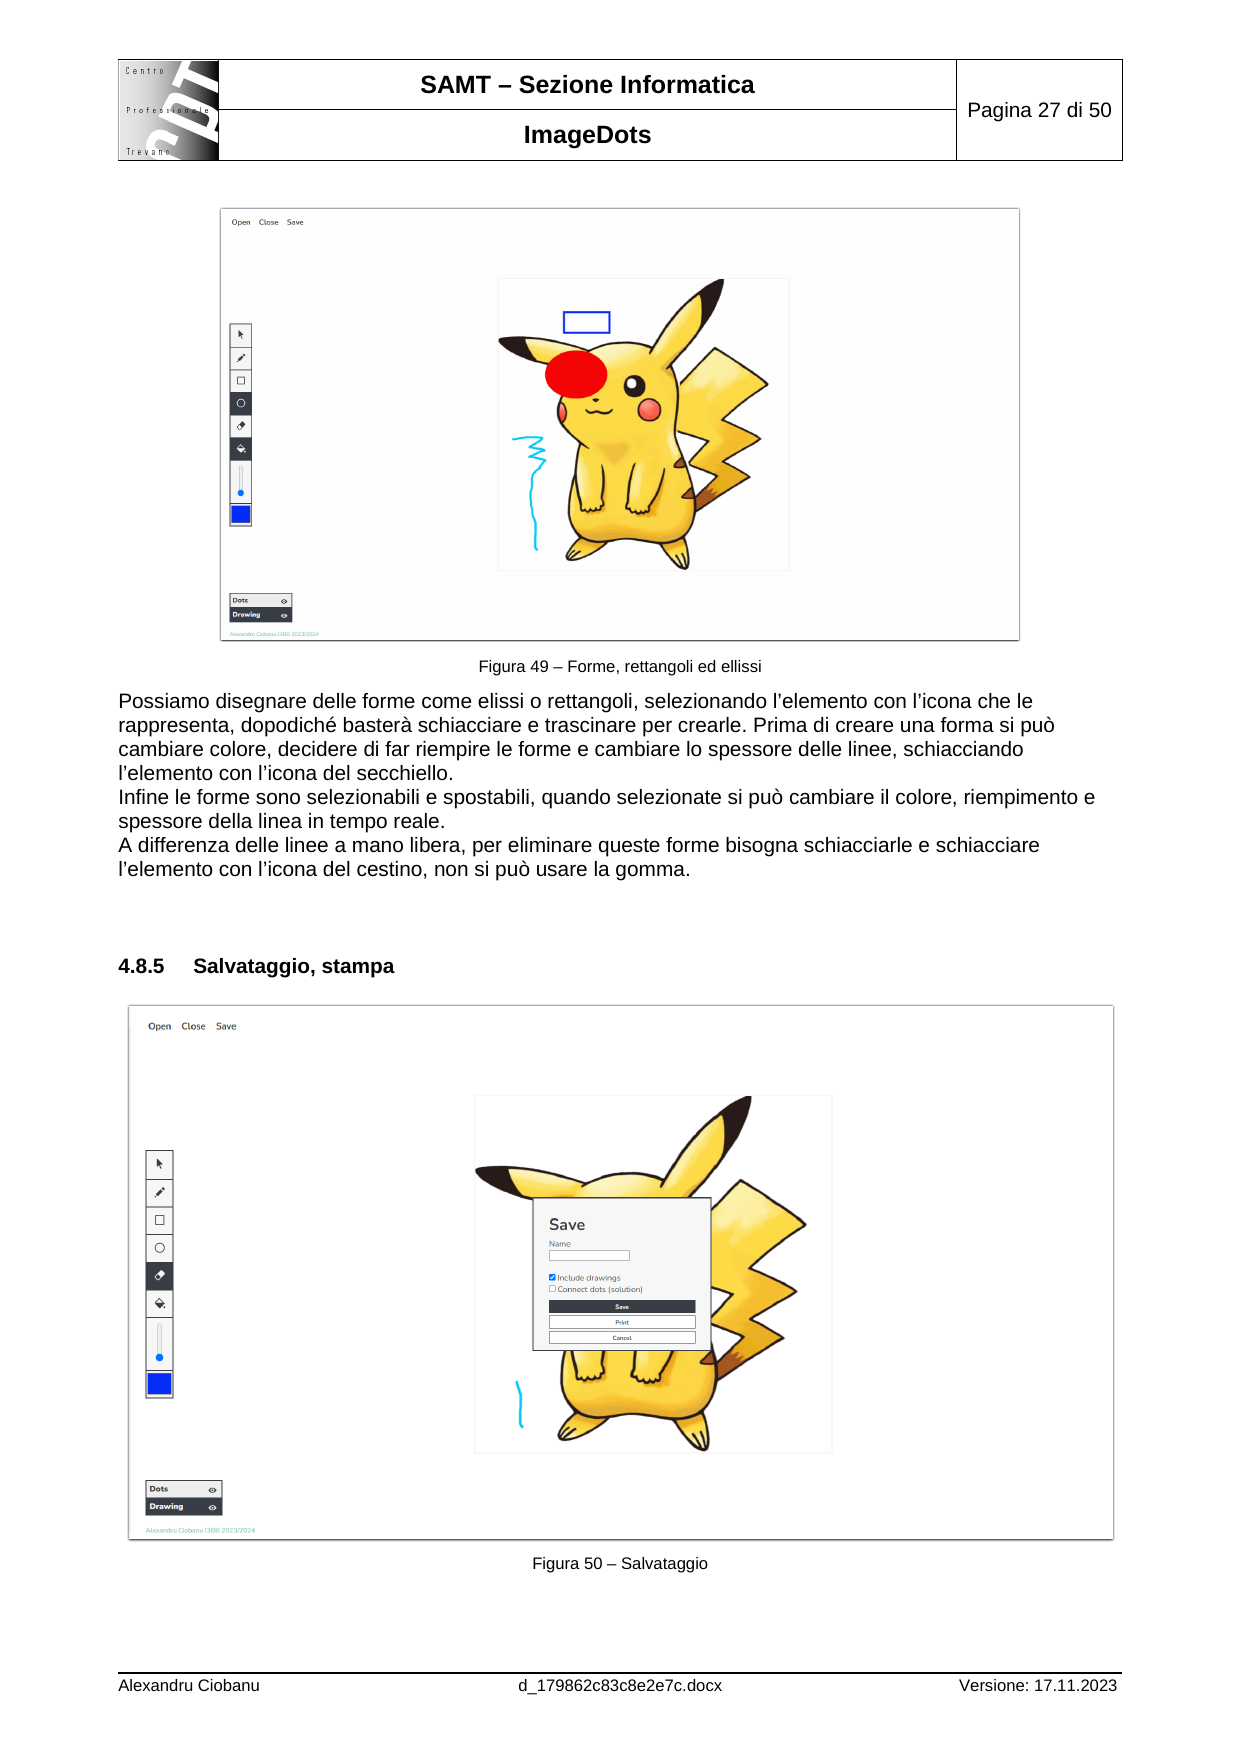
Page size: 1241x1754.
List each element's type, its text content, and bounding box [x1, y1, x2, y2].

text Possiamo disegnare delle forme come elissi o rettangoli, selezionando l’elemento con l’icona che le rappresenta, dopodiché basterà schiacciare e trascinare per crearle. Prima di creare una forma si può cambiare colore, decidere di far riempire le forme e cambiare lo spessore delle linee, schiacciando l’elemento con l’icona del secchiello. [118, 689, 1122, 784]
text Figura 50 – Salvataggio [118, 1553, 1122, 1573]
text Infine le forme sono selezionabili e spostabili, quando selezionate si può cambiare il colore, riempimento e spessore della linea in tempo reale. [118, 784, 1122, 832]
text Figura 49 – Forme, rettangoli ed ellissi [118, 657, 1122, 676]
picture [118, 60, 219, 160]
subtitle Salvataggio, stampa [118, 954, 1122, 978]
picture [221, 209, 1019, 640]
picture [129, 1006, 1113, 1539]
text A differenza delle linee a mano libera, per eliminare queste forme bisogna schiacciarle e schiacciare l’elemento con l’icona del cestino, non si può usare la gomma. [118, 832, 1122, 880]
